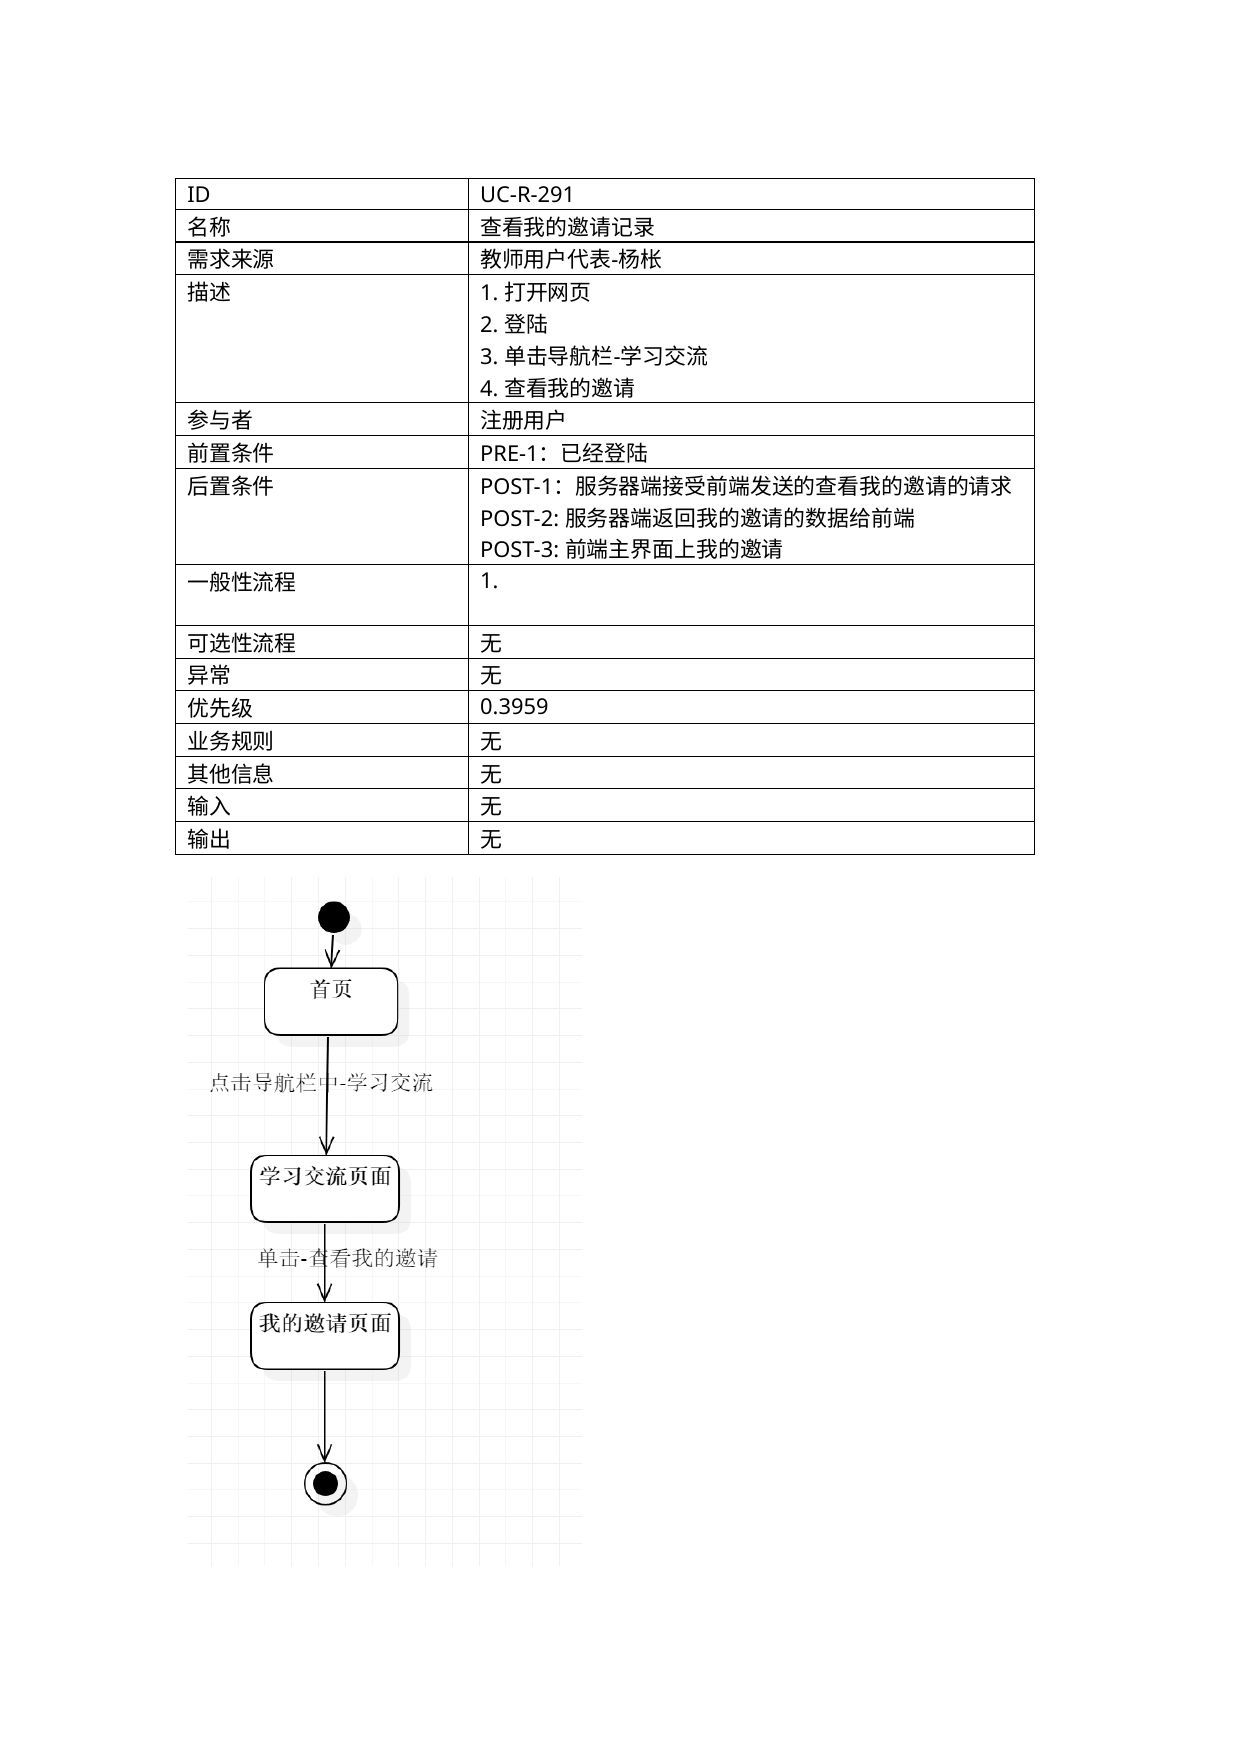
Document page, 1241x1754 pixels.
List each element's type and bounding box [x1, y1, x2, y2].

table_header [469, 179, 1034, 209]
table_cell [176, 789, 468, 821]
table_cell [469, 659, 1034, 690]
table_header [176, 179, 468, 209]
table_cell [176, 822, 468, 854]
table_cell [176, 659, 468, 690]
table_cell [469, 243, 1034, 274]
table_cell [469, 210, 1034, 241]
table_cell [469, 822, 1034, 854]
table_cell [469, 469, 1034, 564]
picture [187, 877, 583, 1566]
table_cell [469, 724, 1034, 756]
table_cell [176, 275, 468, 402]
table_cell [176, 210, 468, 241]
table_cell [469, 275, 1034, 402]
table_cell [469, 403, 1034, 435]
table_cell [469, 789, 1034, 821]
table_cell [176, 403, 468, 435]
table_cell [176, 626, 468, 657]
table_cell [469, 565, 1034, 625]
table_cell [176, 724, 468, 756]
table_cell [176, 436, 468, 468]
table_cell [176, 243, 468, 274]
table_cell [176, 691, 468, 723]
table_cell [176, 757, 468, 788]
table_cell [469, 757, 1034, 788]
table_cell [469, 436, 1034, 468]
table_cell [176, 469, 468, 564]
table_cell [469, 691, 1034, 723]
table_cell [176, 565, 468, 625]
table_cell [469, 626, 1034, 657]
